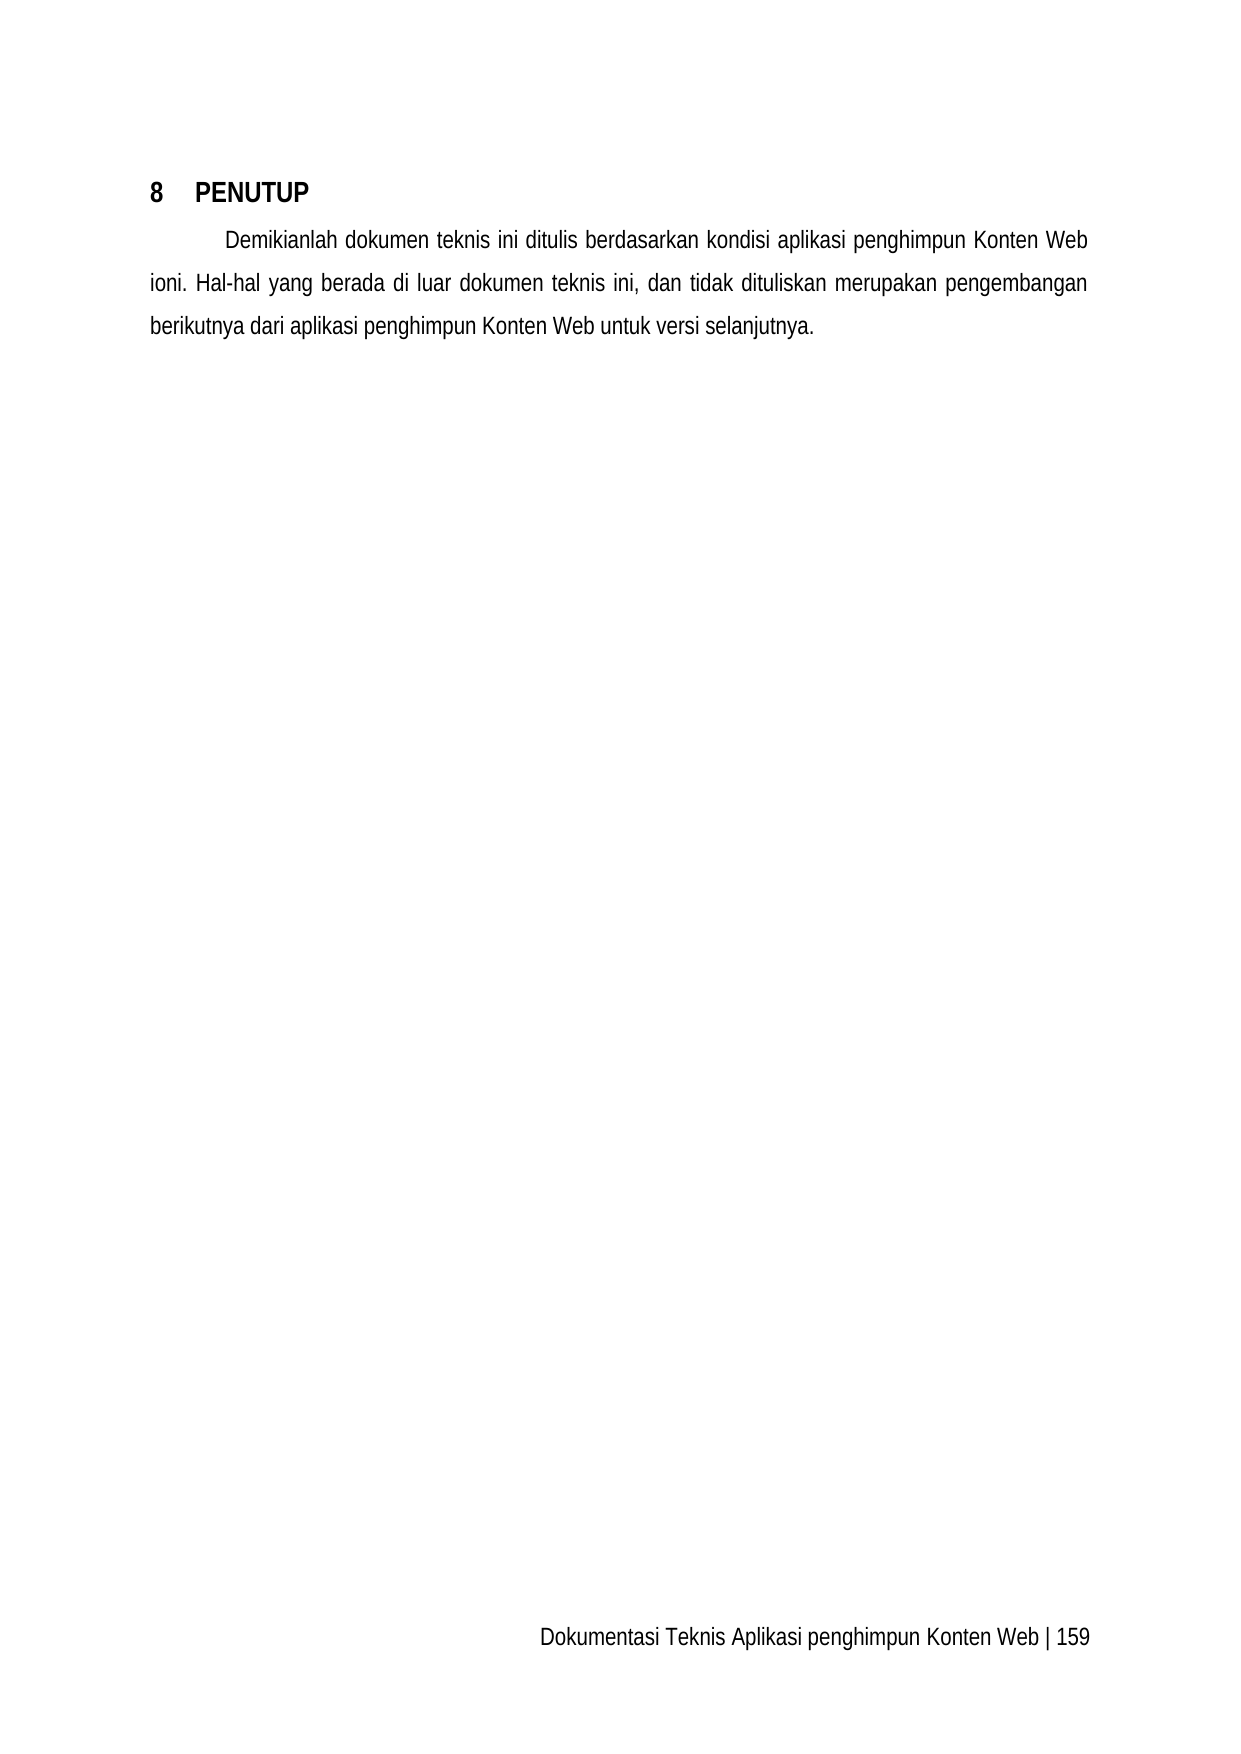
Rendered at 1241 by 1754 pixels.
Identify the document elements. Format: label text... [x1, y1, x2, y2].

subtitle PENUTUP [150, 175, 1090, 208]
text Demikianlah dokumen teknis ini ditulis berdasarkan kondisi aplikasi penghimpun Konten Web ioni. Hal-hal yang berada di luar dokumen teknis ini, dan tidak dituliskan merupakan pengembangan berikutnya dari aplikasi penghimpun Konten Web untuk versi selanjutnya. [150, 225, 1090, 339]
